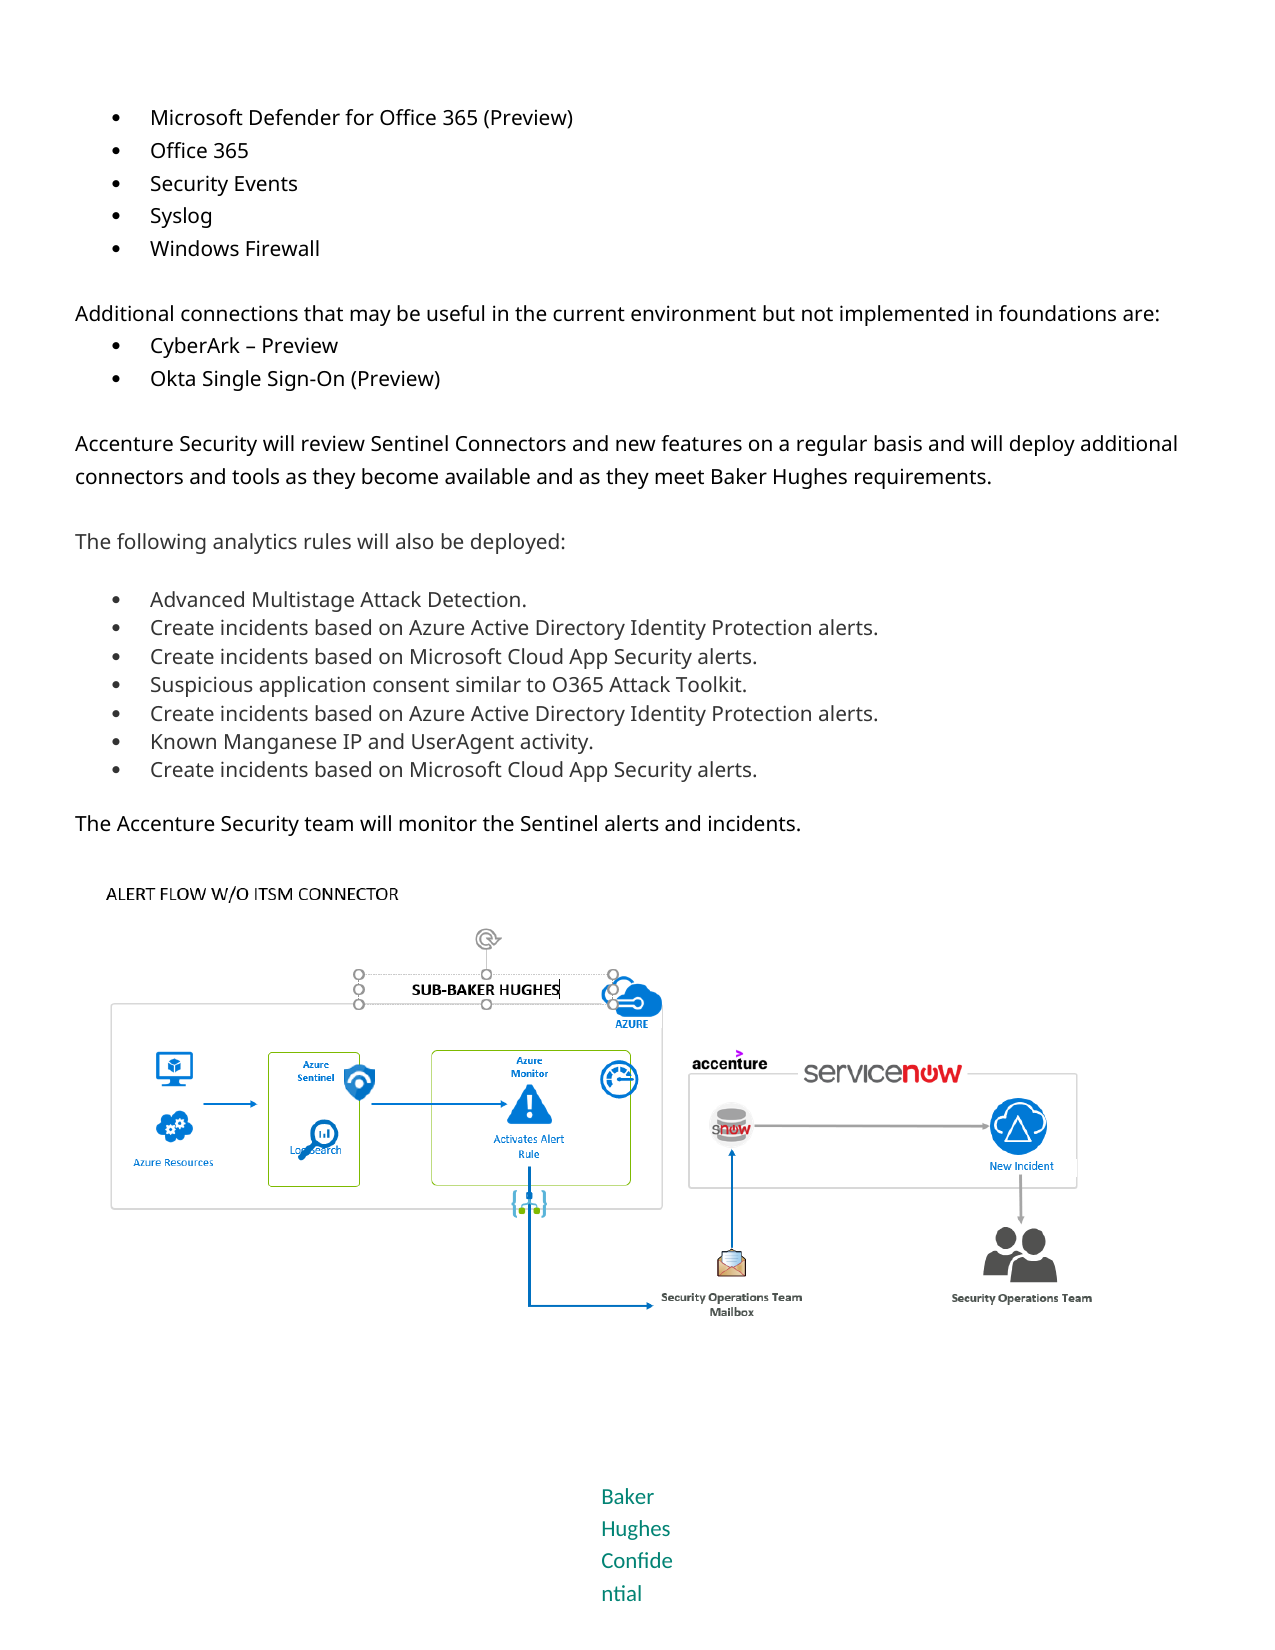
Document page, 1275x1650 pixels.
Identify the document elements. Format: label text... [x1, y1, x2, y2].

text Additional connections that may be useful in the current environment but not implemented in foundations are: [75, 299, 1200, 327]
list Security Events [112, 169, 1200, 197]
list Windows Firewall [112, 234, 1200, 262]
list Create incidents based on Azure Active Directory Identity Protection alerts. [112, 613, 1200, 642]
list Create incidents based on Microsoft Cloud App Security alerts. [112, 642, 1200, 670]
list Suspicious application consent similar to O365 Attack Toolkit. [112, 670, 1200, 699]
text Accenture Security will review Sentinel Connectors and new features on a regular basis and will deploy additional connectors and tools as they become available and as they meet Baker Hughes requirements. [75, 429, 1200, 491]
list Office 365 [112, 136, 1200, 164]
list Okta Single Sign-On (Preview) [112, 364, 1200, 393]
list CyberArk – Preview [112, 332, 1200, 360]
text The Accenture Security team will monitor the Sentinel alerts and incidents. [75, 809, 1200, 837]
list Create incidents based on Azure Active Directory Identity Protection alerts. [112, 699, 1200, 727]
list Advanced Multistage Attack Detection. [112, 585, 1200, 613]
text The following analytics rules will also be deployed: [75, 527, 1200, 556]
list Syslog [112, 201, 1200, 230]
list Known Manganese IP and UserAgent activity. [112, 727, 1200, 756]
list Microsoft Defender for Office 365 (Preview) [112, 103, 1200, 132]
list Create incidents based on Microsoft Cloud App Security alerts. [112, 756, 1200, 784]
picture [75, 874, 1103, 1396]
